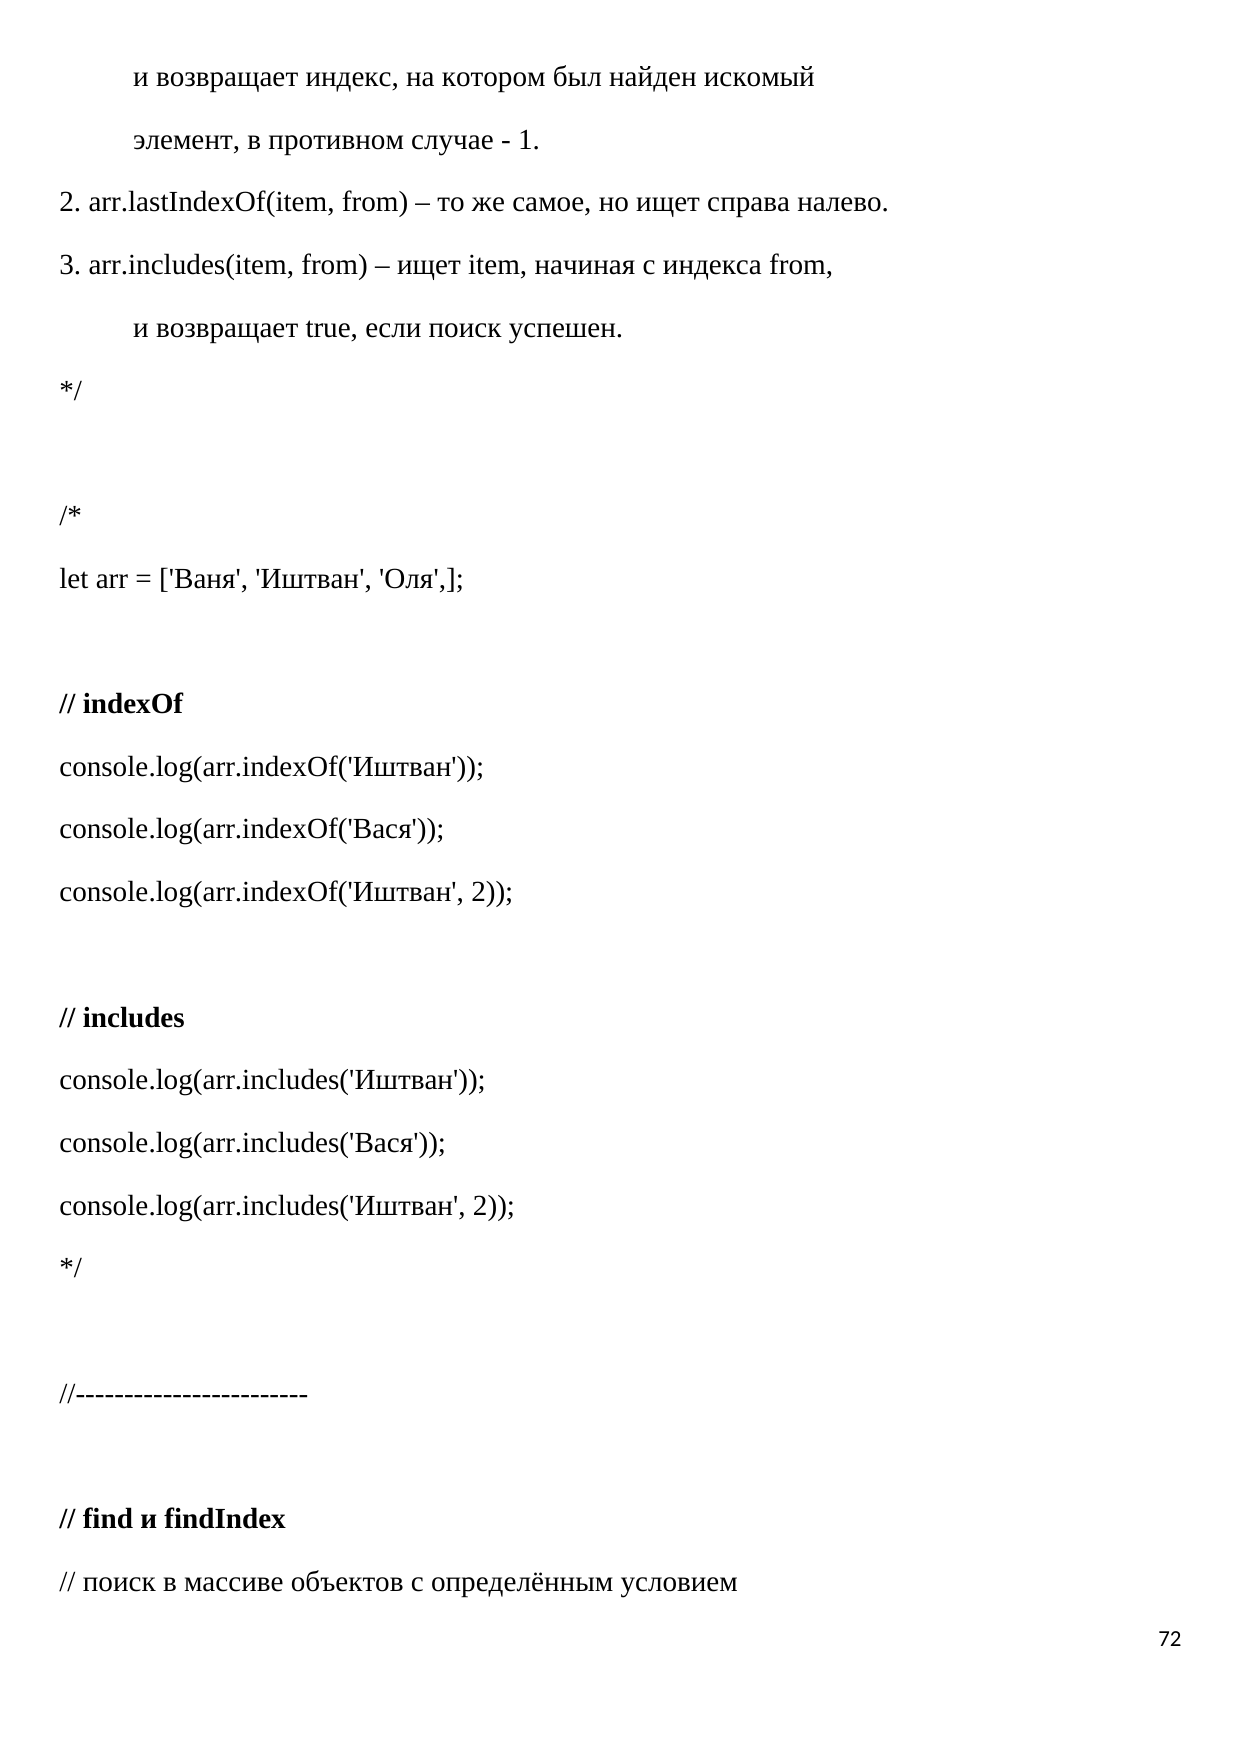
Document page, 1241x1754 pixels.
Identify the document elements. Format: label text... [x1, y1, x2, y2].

text // indexOf [59, 686, 1181, 720]
text console.log(arr.indexOf('Иштван')); [59, 749, 1181, 782]
text //------------------------ [59, 1376, 1181, 1409]
text элемент, в противном случае - 1. [59, 122, 1181, 155]
text */ [59, 1251, 1181, 1284]
text // поиск в массиве объектов с определённым условием [59, 1564, 1181, 1598]
text */ [59, 373, 1181, 406]
text и возвращает индекс, на котором был найден искомый [59, 59, 1181, 93]
text и возвращает true, если поиск успешен. [59, 310, 1181, 343]
text /* [59, 498, 1181, 532]
text console.log(arr.indexOf('Иштван', 2)); [59, 874, 1181, 908]
text 2. arr.lastIndexOf(item, from) – то же самое, но ищет справа налево. [59, 184, 1181, 218]
text console.log(arr.indexOf('Вася')); [59, 812, 1181, 845]
text // includes [59, 1000, 1181, 1033]
text let arr = ['Ваня', 'Иштван', 'Оля',]; [59, 561, 1181, 594]
text console.log(arr.includes('Иштван', 2)); [59, 1188, 1181, 1221]
text 3. arr.includes(item, from) – ищет item, начиная с индекса from, [59, 247, 1181, 281]
text console.log(arr.includes('Иштван')); [59, 1062, 1181, 1096]
text // find и findIndex [59, 1501, 1181, 1535]
text console.log(arr.includes('Вася')); [59, 1125, 1181, 1159]
